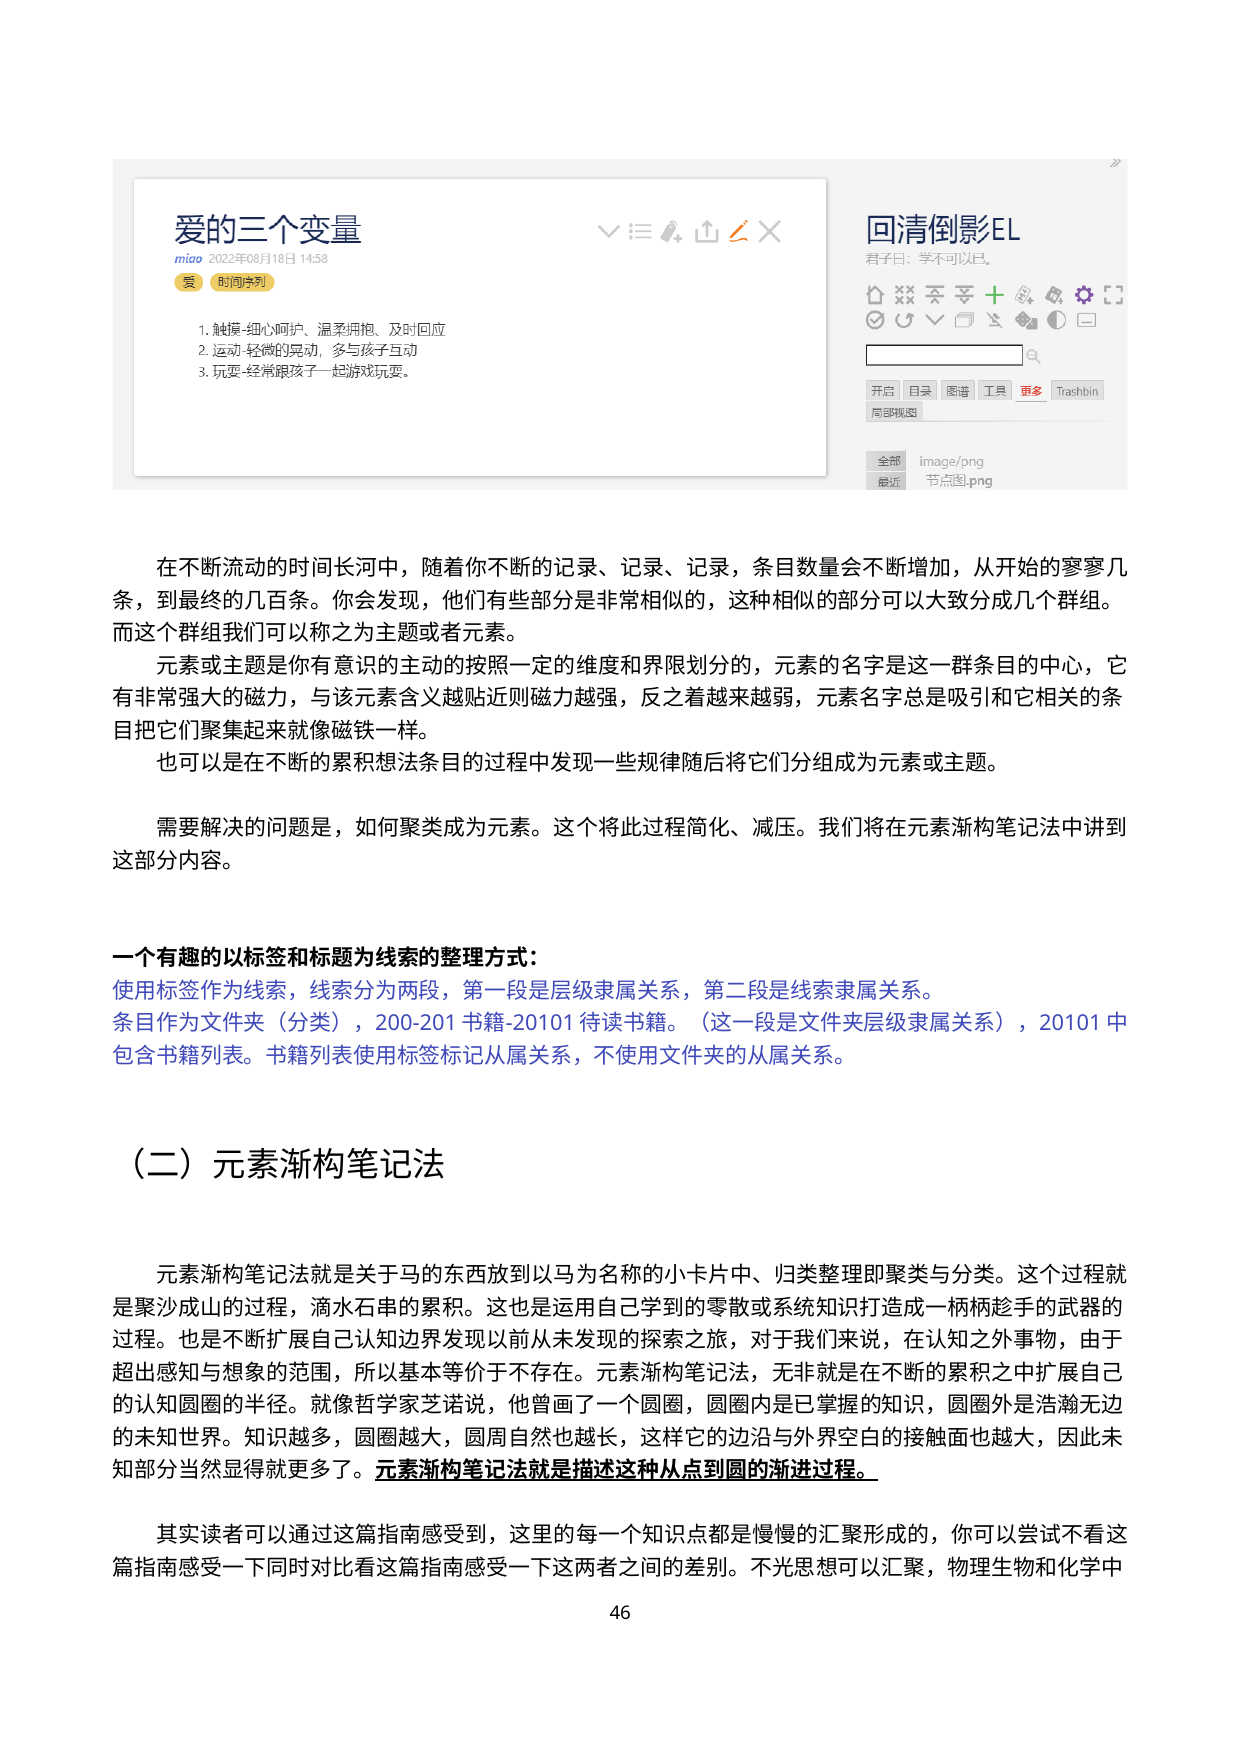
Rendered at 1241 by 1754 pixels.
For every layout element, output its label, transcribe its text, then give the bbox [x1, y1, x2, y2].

text 元素或主题是你有意识的主动的按照一定的维度和界限划分的，元素的名字是这一群条目的中心，它有非常强大的磁力，与该元素含义越贴近则磁力越强，反之着越来越弱，元素名字总是吸引和它相关的条目把它们聚集起来就像磁铁一样。 [112, 647, 1128, 745]
subtitle （二）元素渐构笔记法 [112, 1129, 1128, 1194]
text 一个有趣的以标签和标题为线索的整理方式： [112, 940, 1128, 972]
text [112, 1517, 1128, 1582]
text 需要解决的问题是，如何聚类成为元素。这个将此过程简化、减压。我们将在元素渐构笔记法中讲到这部分内容。 [112, 810, 1128, 875]
text 元素渐构笔记法就是关于马的东西放到以马为名称的小卡片中、归类整理即聚类与分类。这个过程就是聚沙成山的过程，滴水石串的累积。这也是运用自己学到的零散或系统知识打造成一柄柄趁手的武器的过程。也是不断扩展自己认知边界发现以前从未发现的探索之旅，对于我们来说，在认知之外事物，由于超出感知与想象的范围，所以基本等价于不存在。元素渐构笔记法，无非就是在不断的累积之中扩展自己的认知圆圈的半径。就像哲学家芝诺说，他曾画了一个圆圈，圆圈内是已掌握的知识，圆圈外是浩瀚无边的未知世界。知识越多，圆圈越大，圆周自然也越长，这样它的边沿与外界空白的接触面也越大，因此未知部分当然显得就更多了。元素渐构笔记法就是描述这种从点到圆的渐进过程。 [112, 1257, 1128, 1484]
picture [112, 159, 1128, 490]
text 条目作为文件夹（分类），200-201书籍-20101待读书籍。（这一段是文件夹层级隶属关系），20101中包含书籍列表。书籍列表使用标签标记从属关系，不使用文件夹的从属关系。 [112, 1005, 1128, 1070]
text 使用标签作为线索，线索分为两段，第一段是层级隶属关系，第二段是线索隶属关系。 [112, 972, 1128, 1005]
text 在不断流动的时间长河中，随着你不断的记录、记录、记录，条目数量会不断增加，从开始的寥寥几条，到最终的几百条。你会发现，他们有些部分是非常相似的，这种相似的部分可以大致分成几个群组。而这个群组我们可以称之为主题或者元素。 [112, 550, 1128, 647]
text 也可以是在不断的累积想法条目的过程中发现一些规律随后将它们分组成为元素或主题。 [112, 745, 1128, 777]
